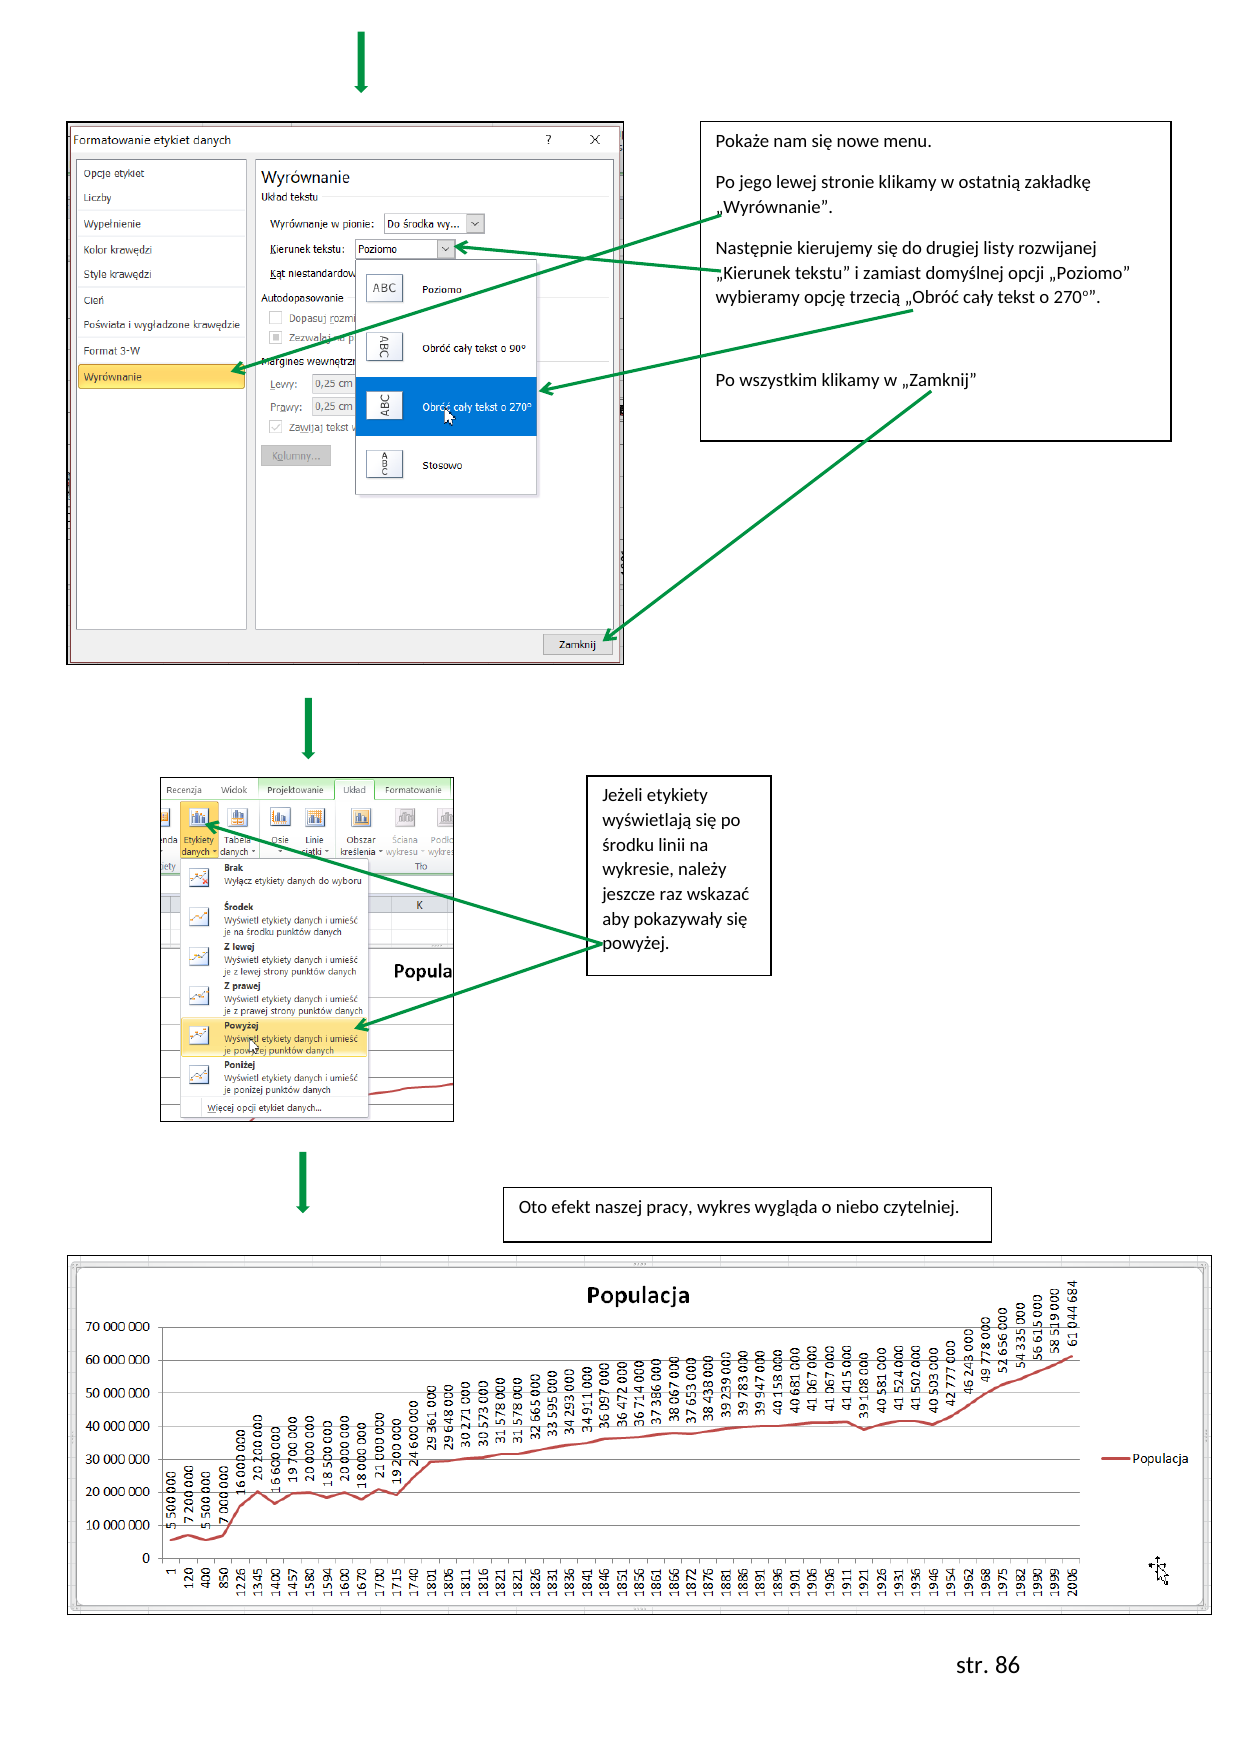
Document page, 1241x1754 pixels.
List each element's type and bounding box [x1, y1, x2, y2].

picture [598, 249, 623, 260]
picture [68, 1256, 1211, 1614]
picture [68, 123, 623, 664]
picture [161, 778, 453, 1121]
